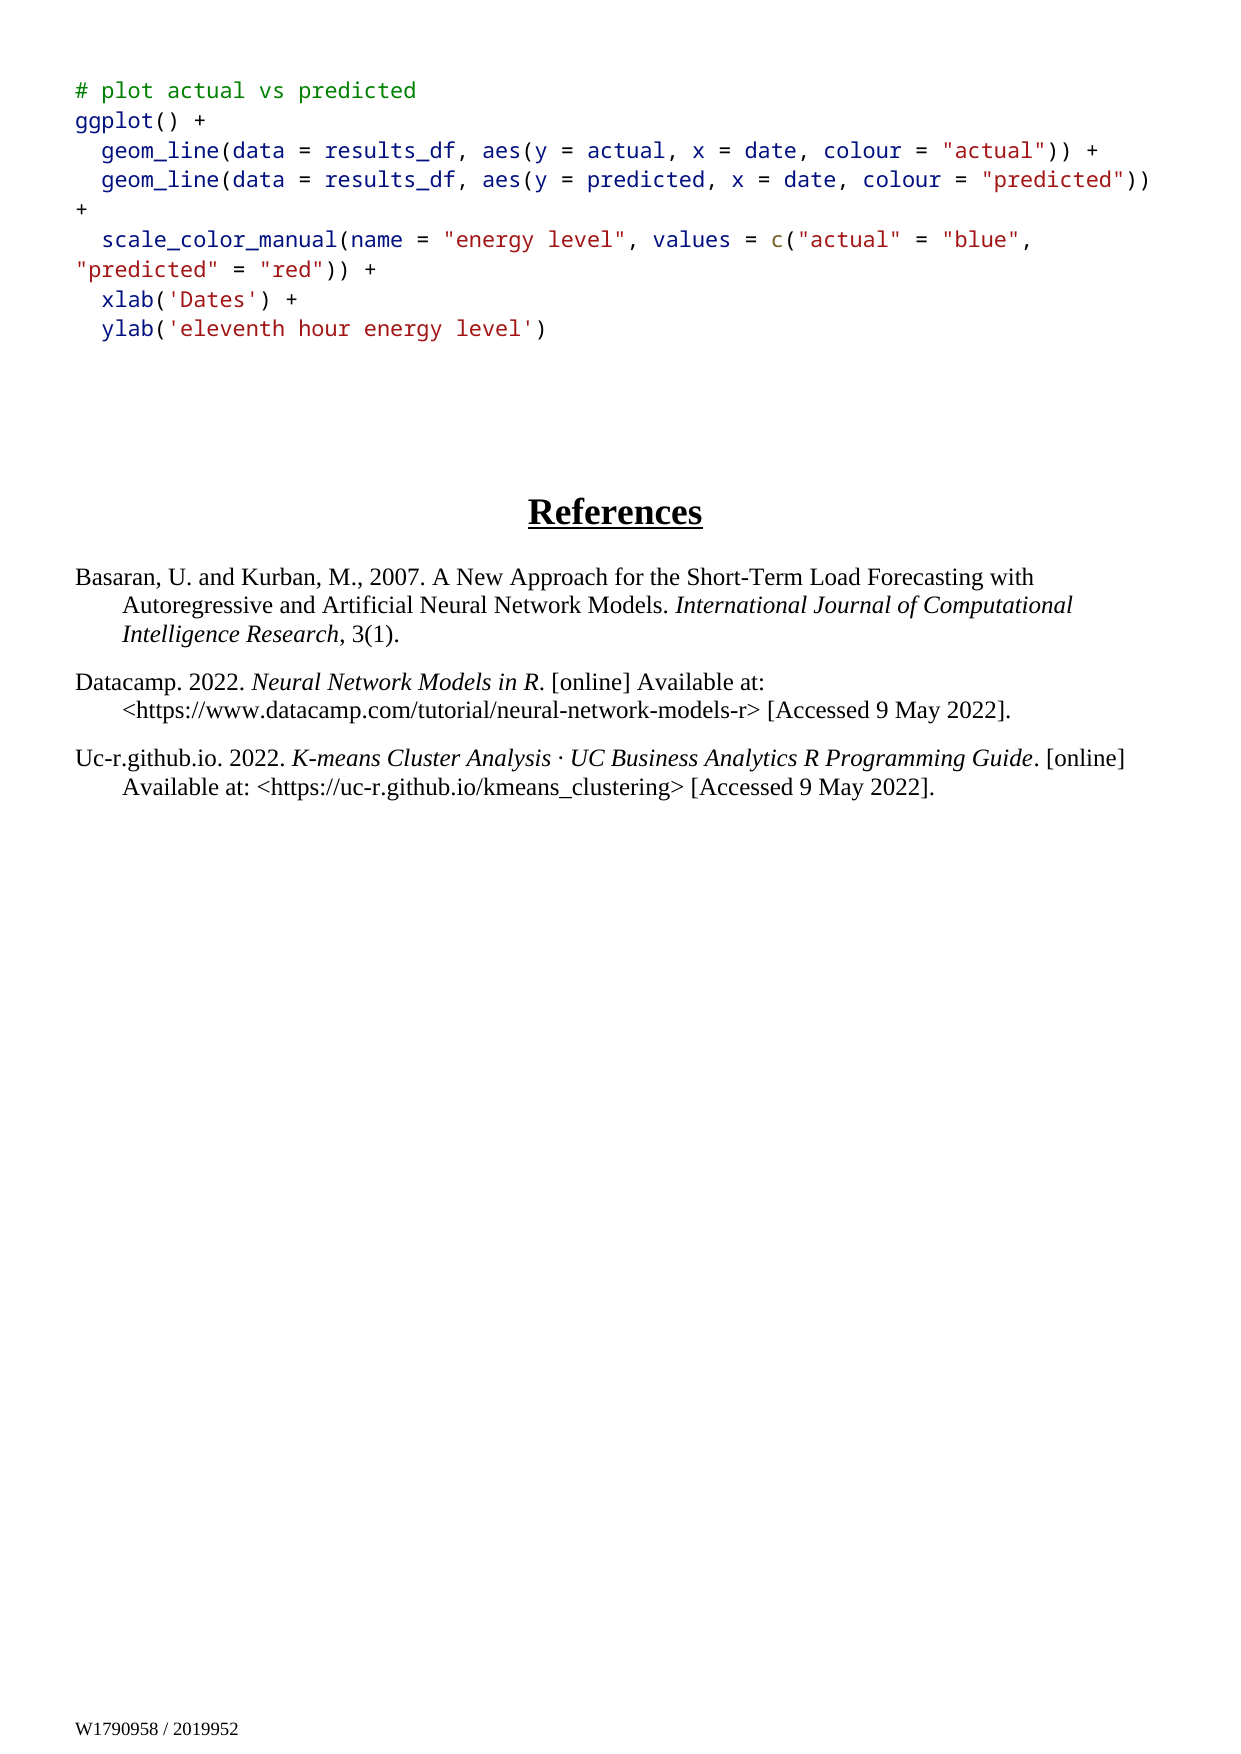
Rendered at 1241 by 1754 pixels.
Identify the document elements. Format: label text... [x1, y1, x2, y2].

text ggplot() + [75, 105, 1165, 134]
text geom_line(data = results_df, aes(y = actual, x = date, colour = "actual")) + [75, 134, 1165, 164]
text scale_color_manual(name = "energy level", values = c("actual" = "blue", "predicted" = "red")) + [75, 224, 1165, 283]
text ylab('eleventh hour energy level') [75, 313, 1165, 343]
text geom_line(data = results_df, aes(y = predicted, x = date, colour = "predicted")) + [75, 164, 1165, 224]
text xlab('Dates') + [75, 283, 1165, 313]
text # plot actual vs predicted [75, 75, 1165, 105]
